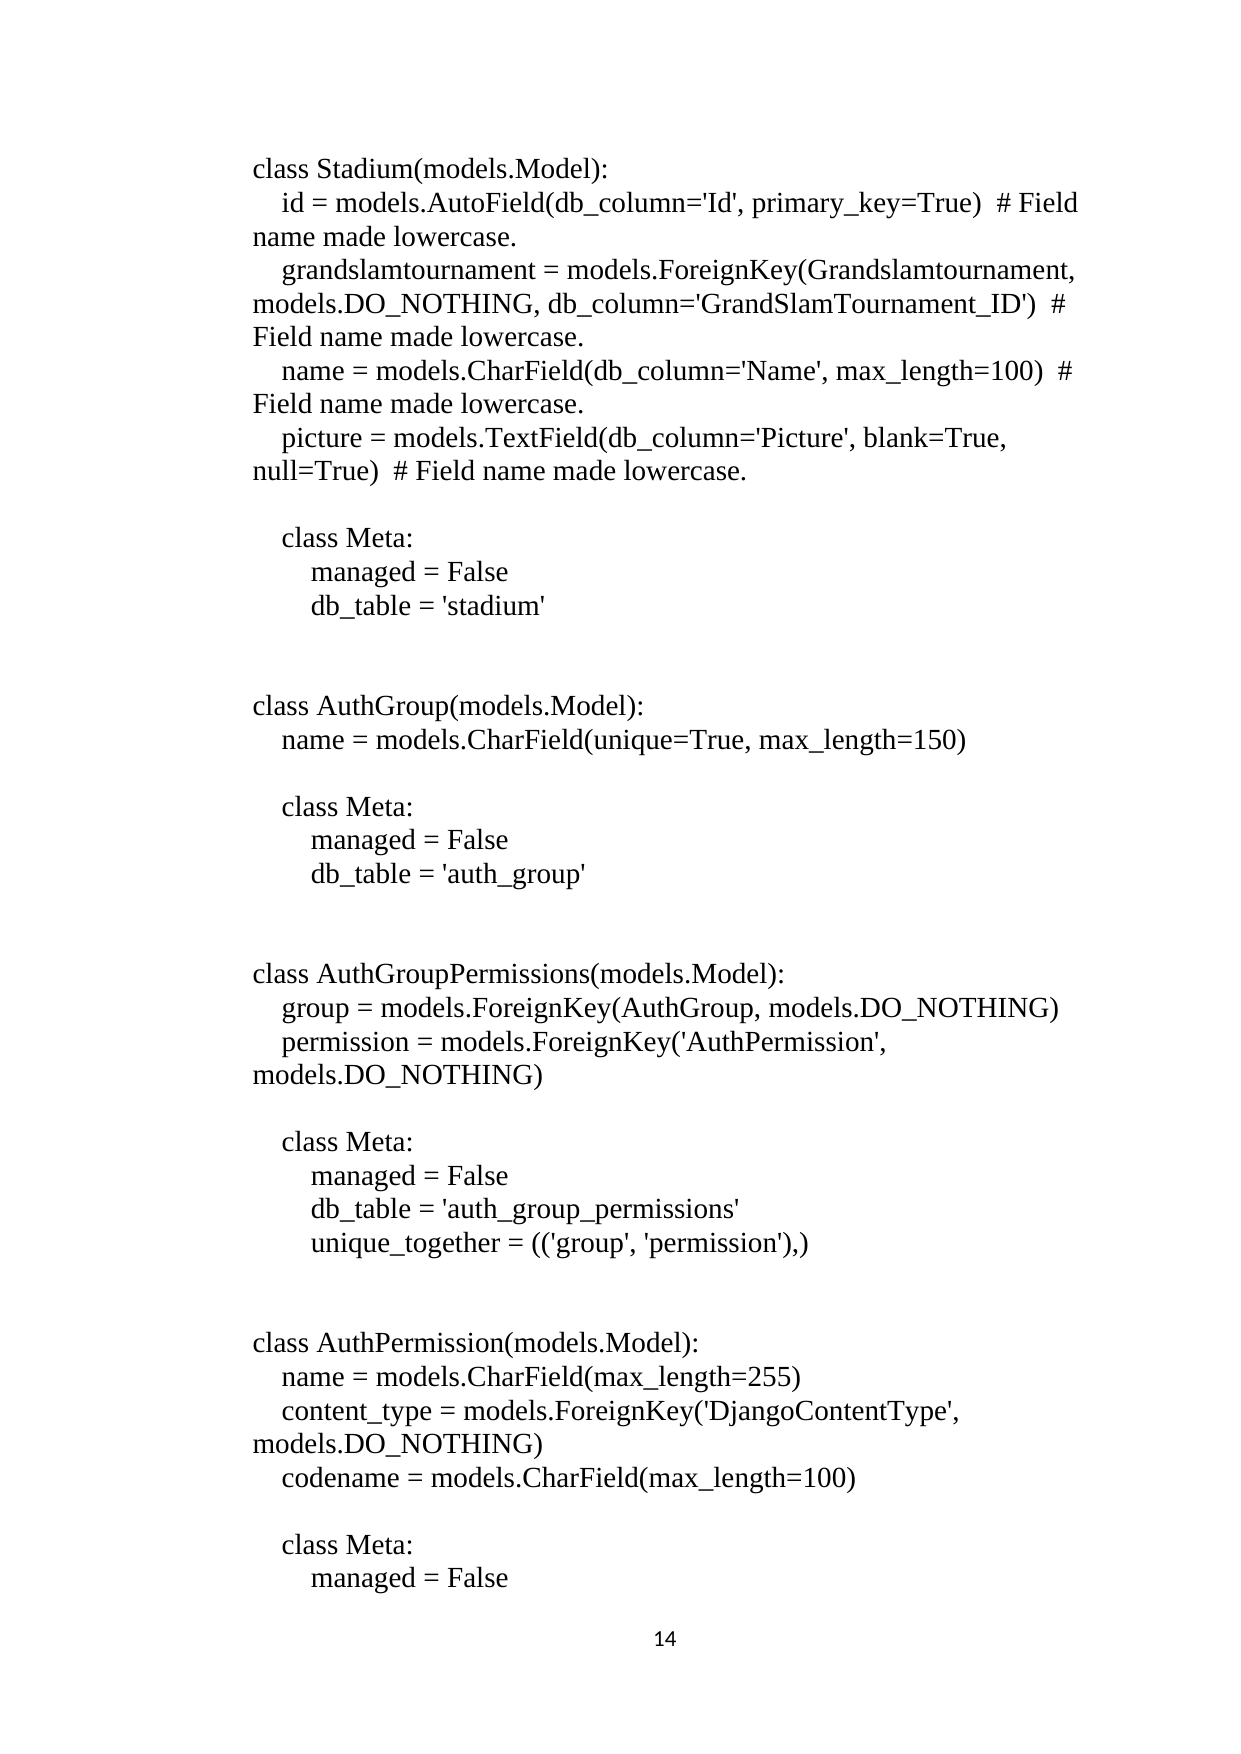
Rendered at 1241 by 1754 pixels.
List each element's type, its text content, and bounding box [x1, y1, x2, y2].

text unique_together = (('group', 'permission'),) [252, 1225, 1122, 1258]
text class Meta: [252, 521, 1122, 554]
text db_table = 'auth_group_permissions' [252, 1191, 1122, 1225]
text permission = models.ForeignKey('AuthPermission', models.DO_NOTHING) [252, 1024, 1122, 1091]
text class Meta: [252, 1527, 1122, 1560]
text name = models.CharField(unique=True, max_length=150) [252, 722, 1122, 755]
text group = models.ForeignKey(AuthGroup, models.DO_NOTHING) [252, 990, 1122, 1024]
text db_table = 'auth_group' [252, 856, 1122, 889]
text class AuthGroup(models.Model): [252, 688, 1122, 722]
text managed = False [252, 1560, 1122, 1594]
text managed = False [252, 1158, 1122, 1191]
text class AuthPermission(models.Model): [252, 1326, 1122, 1359]
text content_type = models.ForeignKey('DjangoContentType', models.DO_NOTHING) [252, 1393, 1122, 1460]
text id = models.AutoField(db_column='Id', primary_key=True) # Field name made lowercase. [252, 185, 1122, 252]
text picture = models.TextField(db_column='Picture', blank=True, null=True) # Field name made lowercase. [252, 420, 1122, 487]
text managed = False [252, 554, 1122, 588]
text class Meta: [252, 1124, 1122, 1158]
text class Meta: [252, 789, 1122, 822]
text db_table = 'stadium' [252, 588, 1122, 621]
text name = models.CharField(db_column='Name', max_length=100) # Field name made lowercase. [252, 353, 1122, 420]
text grandslamtournament = models.ForeignKey(Grandslamtournament, models.DO_NOTHING, db_column='GrandSlamTournament_ID') # Field name made lowercase. [252, 252, 1122, 353]
text name = models.CharField(max_length=255) [252, 1359, 1122, 1393]
text class AuthGroupPermissions(models.Model): [252, 957, 1122, 990]
text managed = False [252, 822, 1122, 856]
text class Stadium(models.Model): [252, 152, 1122, 185]
text codename = models.CharField(max_length=100) [252, 1460, 1122, 1493]
